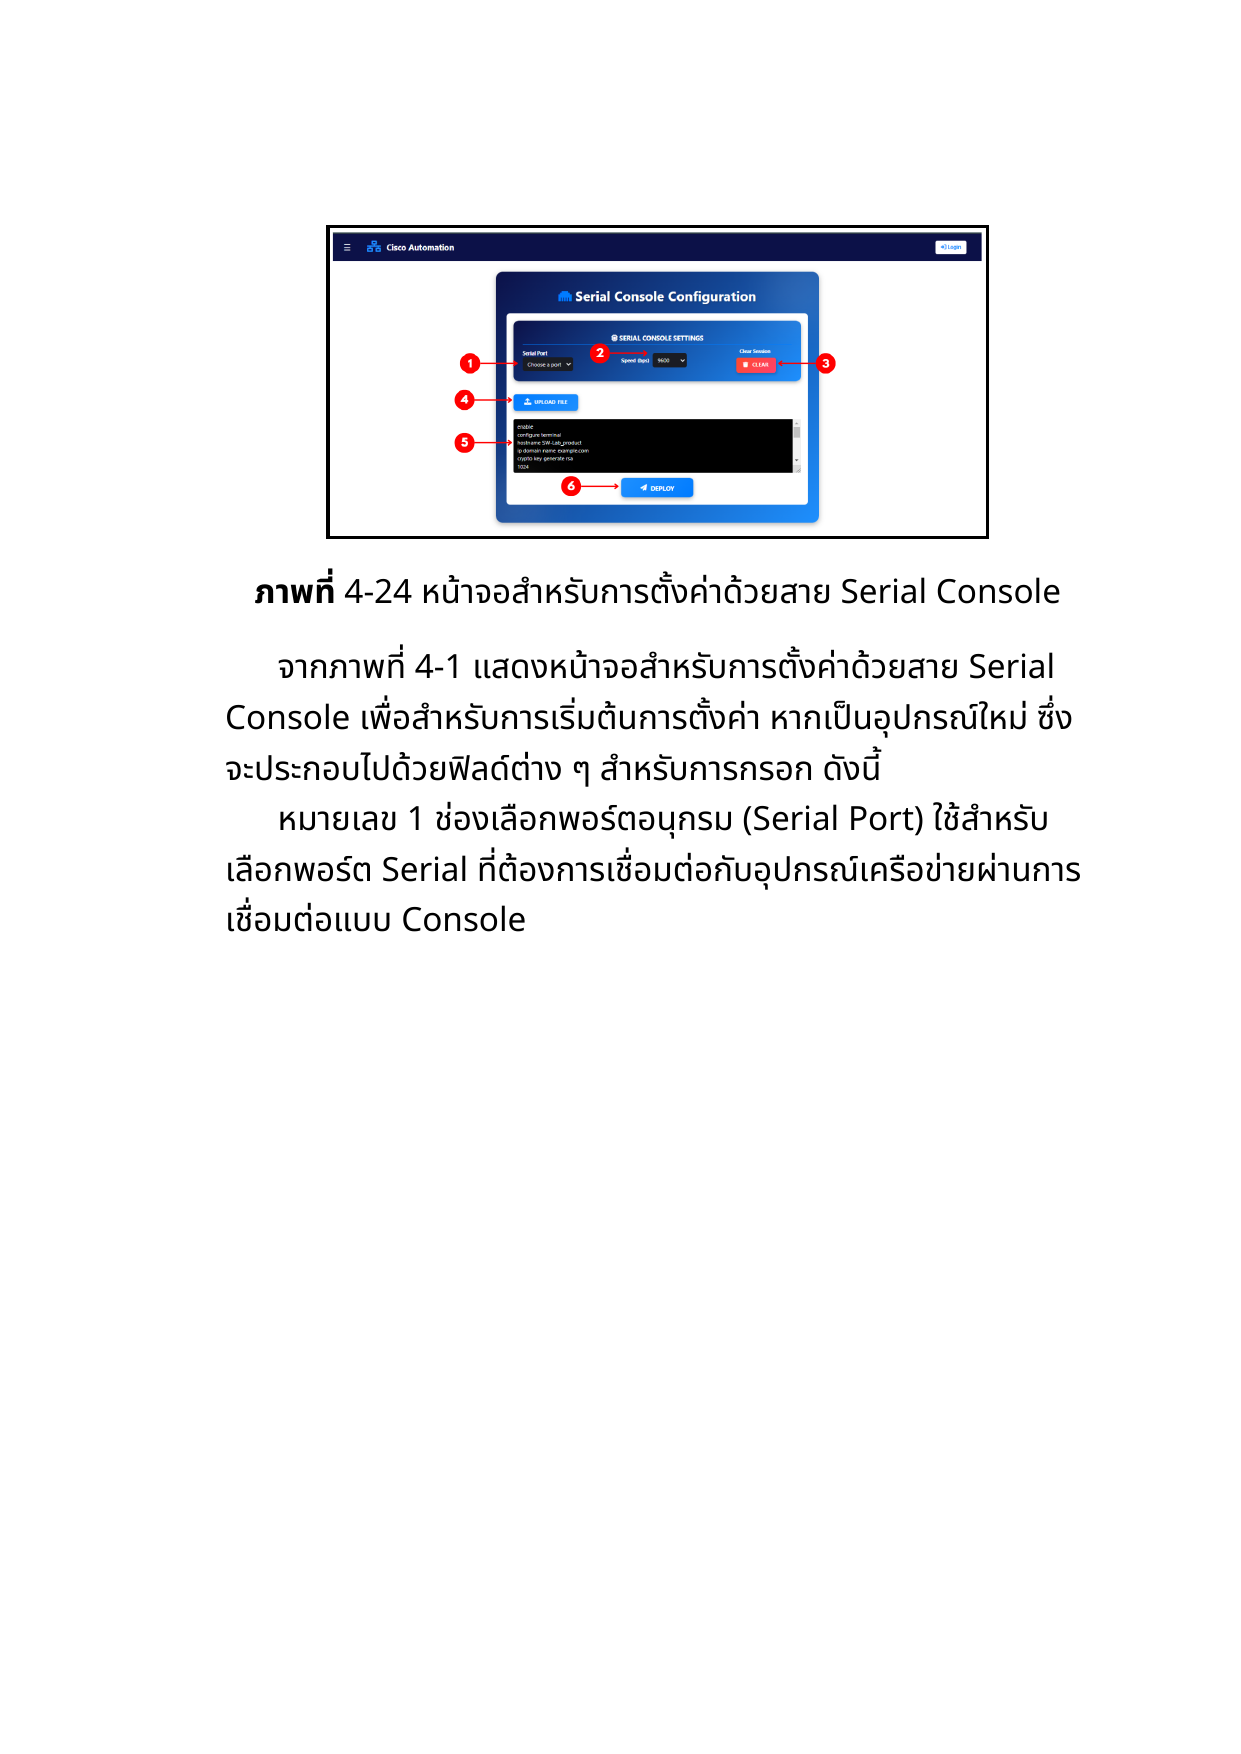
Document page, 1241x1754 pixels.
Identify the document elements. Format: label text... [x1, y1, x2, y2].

picture [330, 228, 986, 536]
text จากภาพที่ 4-1 แสดงหน้าจอสำหรับการตั้งค่าด้วยสาย Serial Console เพื่อสำหรับการเริ่มต้นการตั้งค่า หากเป็นอุปกรณ์ใหม่ ซึ่งจะประกอบไปด้วยฟิลด์ต่าง ๆ สำหรับการกรอก ดังนี้ [225, 643, 1090, 795]
text หมายเลข 1 ช่องเลือกพอร์ตอนุกรม (Serial Port) ใช้สำหรับเลือกพอร์ต Serial ที่ต้องการเชื่อมต่อกับอุปกรณ์เครือข่ายผ่านการเชื่อมต่อแบบ Console [225, 795, 1090, 947]
